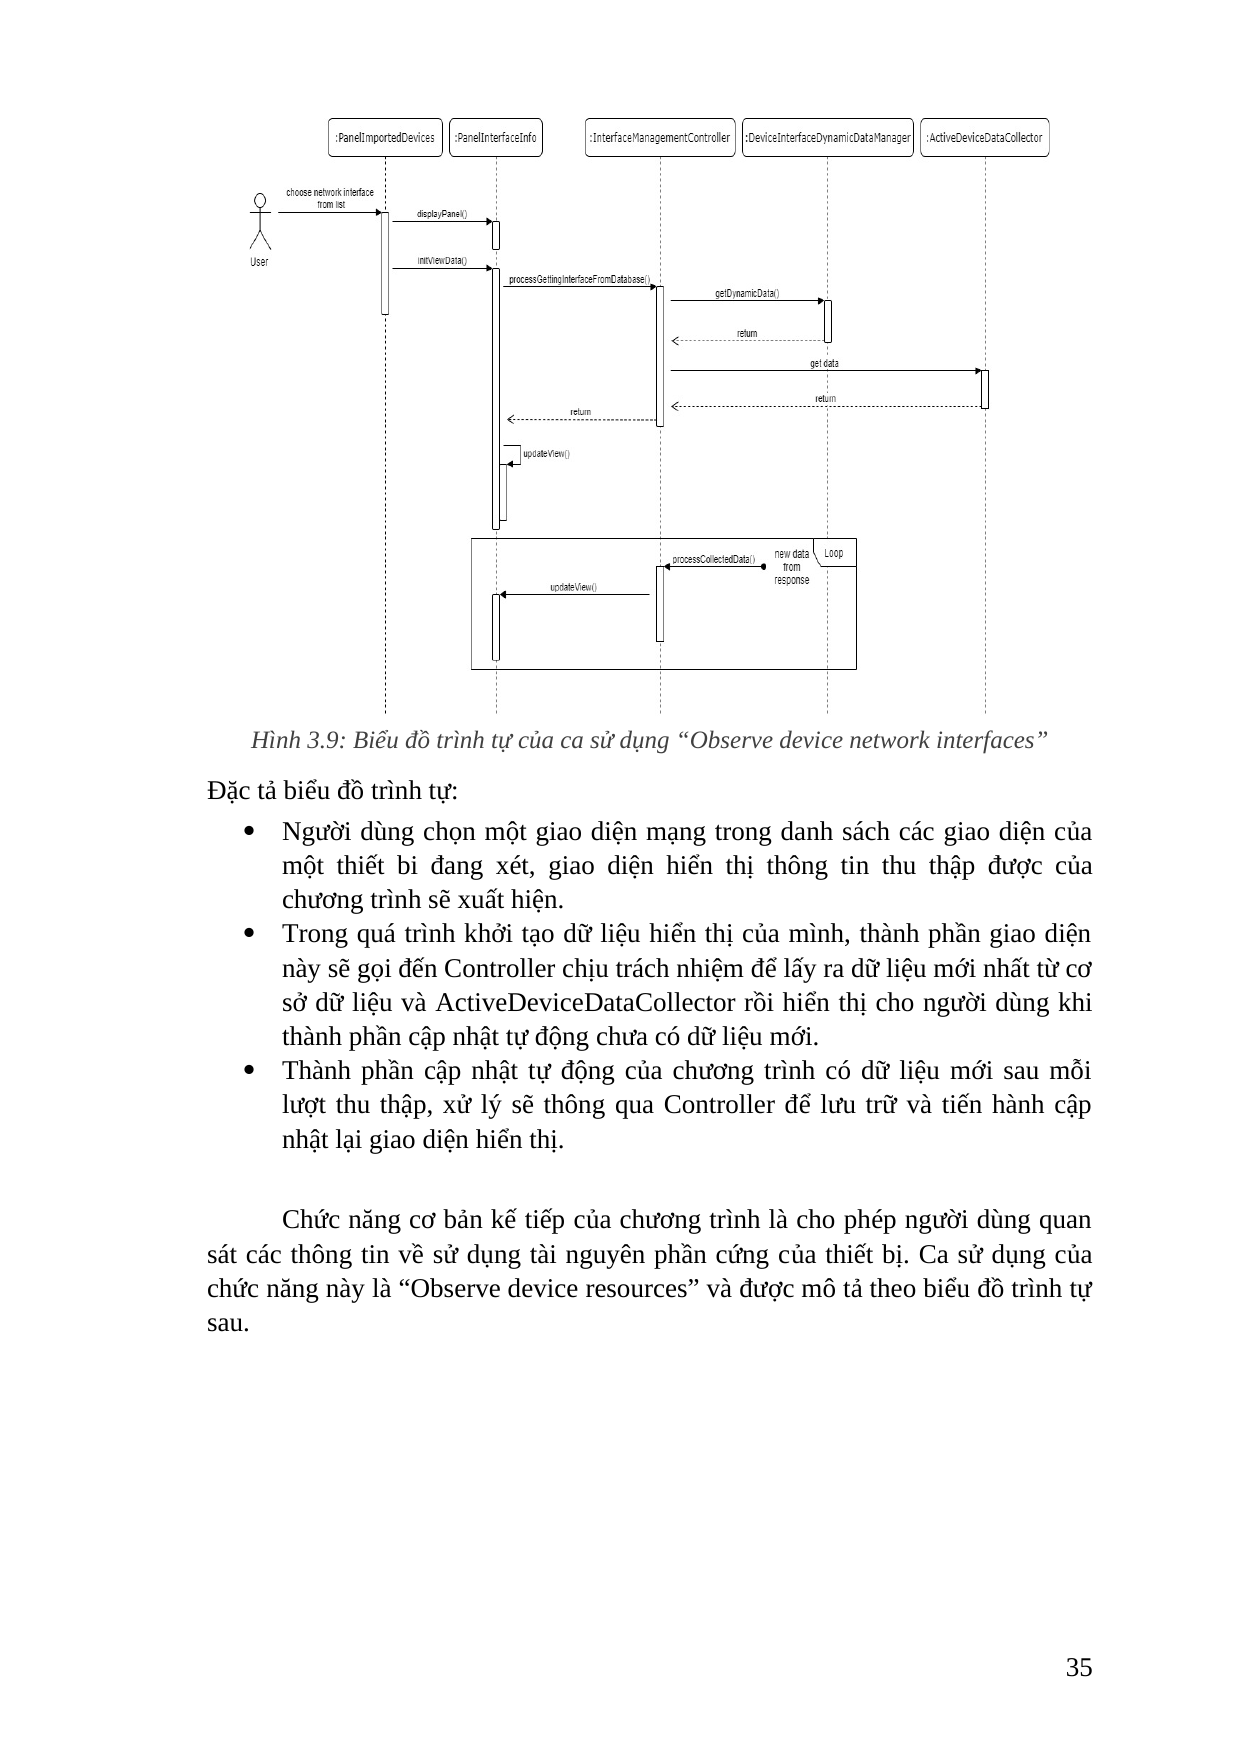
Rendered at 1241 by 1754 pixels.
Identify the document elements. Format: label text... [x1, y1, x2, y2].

list Thành phần cập nhật tự động của chương trình có dữ liệu mới sau mỗi lượt thu thập, xử lý sẽ thông qua Controller để lưu trữ và tiến hành cập nhật lại giao diện hiển thị. [244, 1054, 1092, 1154]
text Đặc tả biểu đồ trình tự: [207, 774, 1092, 806]
text Chức năng cơ bản kế tiếp của chương trình là cho phép người dùng quan sát các thông tin về sử dụng tài nguyên phần cứng của thiết bị. Ca sử dụng của chức năng này là “Observe device resources” và được mô tả theo biểu đồ trình tự sau. [207, 1203, 1092, 1337]
list Trong quá trình khởi tạo dữ liệu hiển thị của mình, thành phần giao diện này sẽ gọi đến Controller chịu trách nhiệm để lấy ra dữ liệu mới nhất từ cơ sở dữ liệu và ActiveDeviceDataCollector rồi hiển thị cho người dùng khi thành phần cập nhật tự động chưa có dữ liệu mới. [244, 917, 1092, 1051]
list Người dùng chọn một giao diện mạng trong danh sách các giao diện của một thiết bi đang xét, giao diện hiển thị thông tin thu thập được của chương trình sẽ xuất hiện. [244, 815, 1092, 914]
picture [249, 118, 1050, 716]
